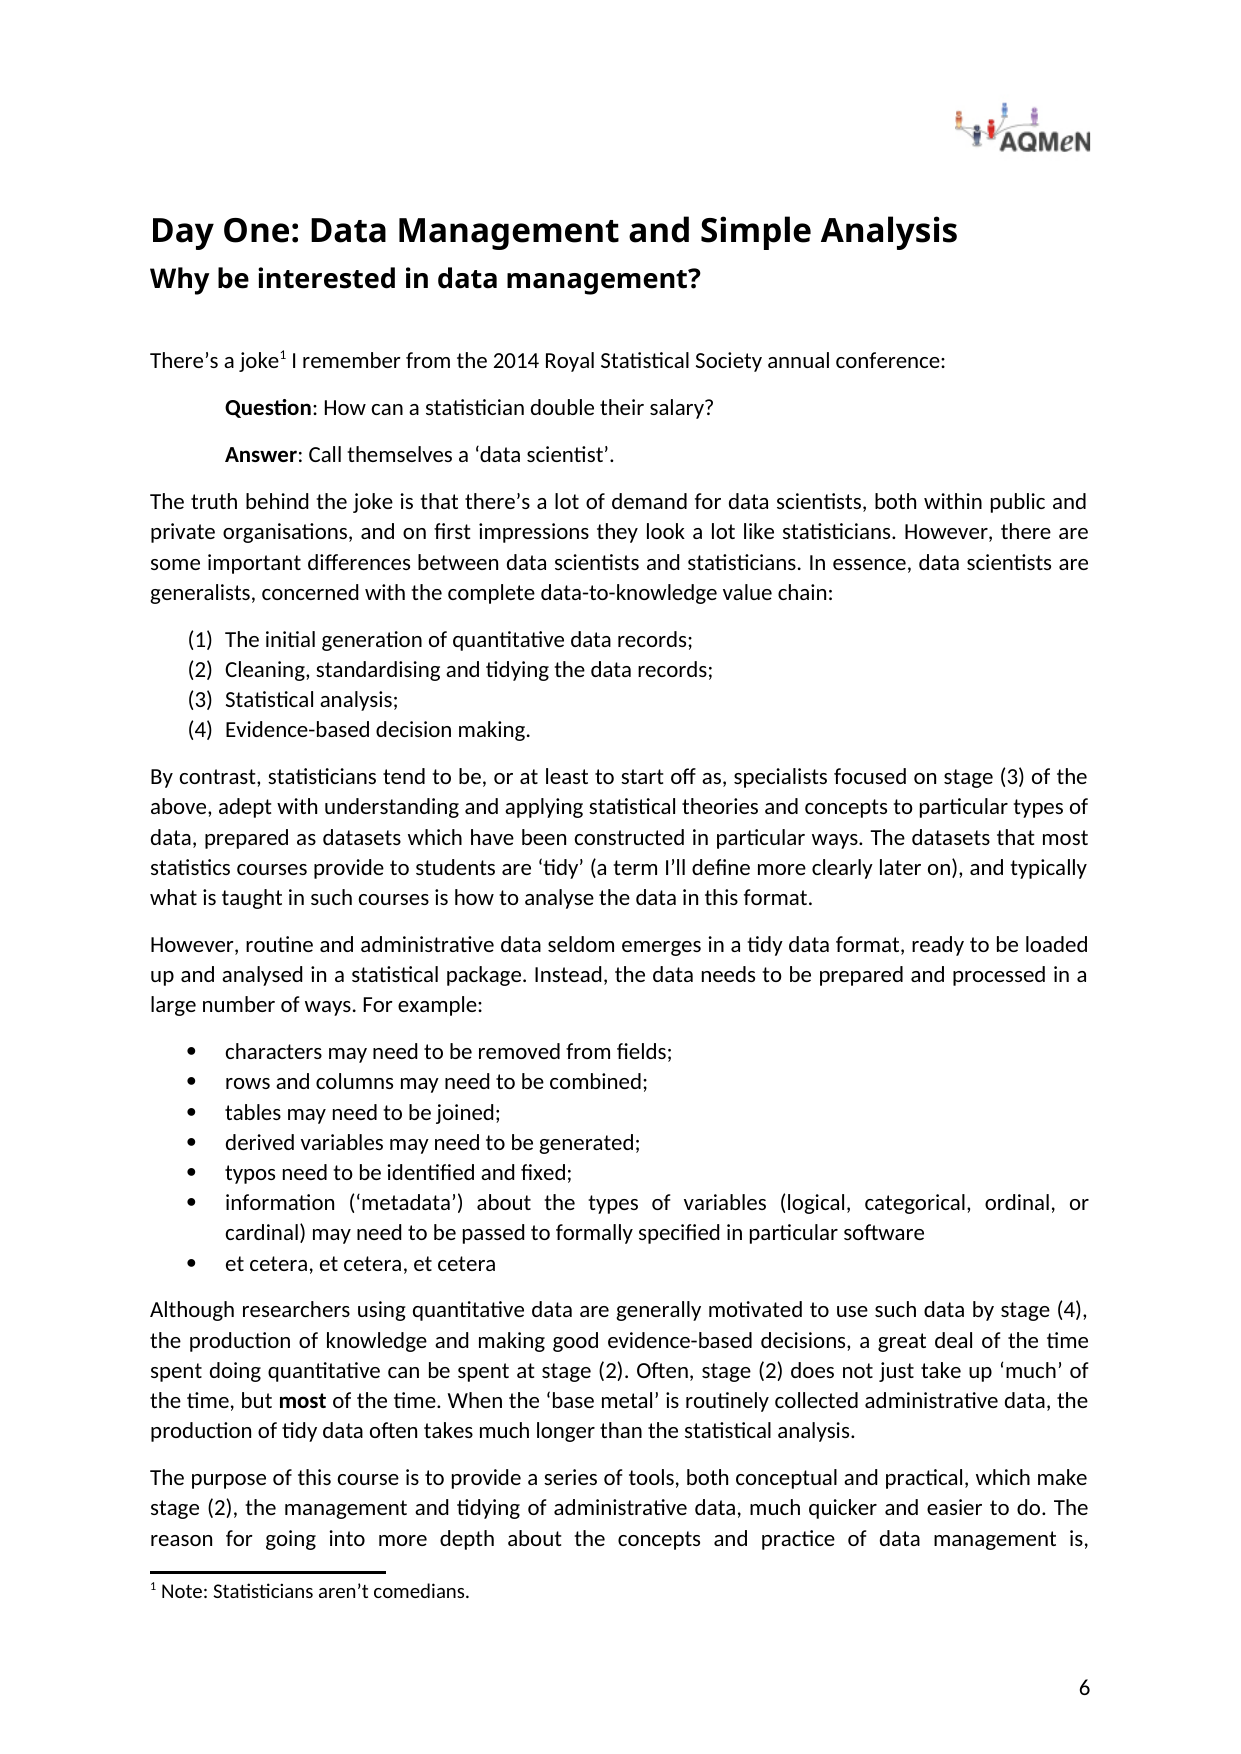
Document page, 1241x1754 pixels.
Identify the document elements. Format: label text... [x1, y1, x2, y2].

picture [955, 73, 1091, 182]
text Answer: Call themselves a ‘data scientist’. [150, 440, 1090, 468]
list Cleaning, standardising and tidying the data records; [187, 655, 1090, 683]
list et cetera, et cetera, et cetera [187, 1249, 1090, 1277]
text Question: How can a statistician double their salary? [150, 393, 1090, 421]
list information (‘metadata’) about the types of variables (logical, categorical, ordinal, or cardinal) may need to be passed to formally specified in particular software [187, 1188, 1090, 1246]
list Statistical analysis; [187, 685, 1090, 713]
text There’s a joke I remember from the 2014 Royal Statistical Society annual conference: [150, 347, 1090, 374]
text The truth behind the joke is that there’s a lot of demand for data scientists, both within public and private organisations, and on first impressions they look a lot like statisticians. However, there are some important differences between data scientists and statisticians. In essence, data scientists are generalists, concerned with the complete data-to-knowledge value chain: [150, 487, 1090, 606]
text Although researchers using quantitative data are generally motivated to use such data by stage (4), the production of knowledge and making good evidence-based decisions, a great deal of the time spent doing quantitative can be spent at stage (2). Often, stage (2) does not just take up ‘much’ of the time, but most of the time. When the ‘base metal’ is routinely collected administrative data, the production of tidy data often takes much longer than the statistical analysis. [150, 1296, 1090, 1444]
list Evidence-based decision making. [187, 715, 1090, 743]
subtitle Day One: Data Management and Simple Analysis [150, 207, 1090, 252]
list typos need to be identified and fixed; [187, 1158, 1090, 1186]
list rows and columns may need to be combined; [187, 1067, 1090, 1095]
list The initial generation of quantitative data records; [187, 625, 1090, 653]
text However, routine and administrative data seldom emerges in a tidy data format, ready to be loaded up and analysed in a statistical package. Instead, the data needs to be prepared and processed in a large number of ways. For example: [150, 930, 1090, 1018]
list derived variables may need to be generated; [187, 1128, 1090, 1156]
list characters may need to be removed from fields; [187, 1037, 1090, 1065]
list tables may need to be joined; [187, 1098, 1090, 1126]
subtitle Why be interested in data management? [150, 260, 1090, 297]
text By contrast, statisticians tend to be, or at least to start off as, specialists focused on stage (3) of the above, adept with understanding and applying statistical theories and concepts to particular types of data, prepared as datasets which have been constructed in particular ways. The datasets that most statistics courses provide to students are ‘tidy’ (a term I’ll define more clearly later on), and typically what is taught in such courses is how to analyse the data in this format. [150, 762, 1090, 911]
